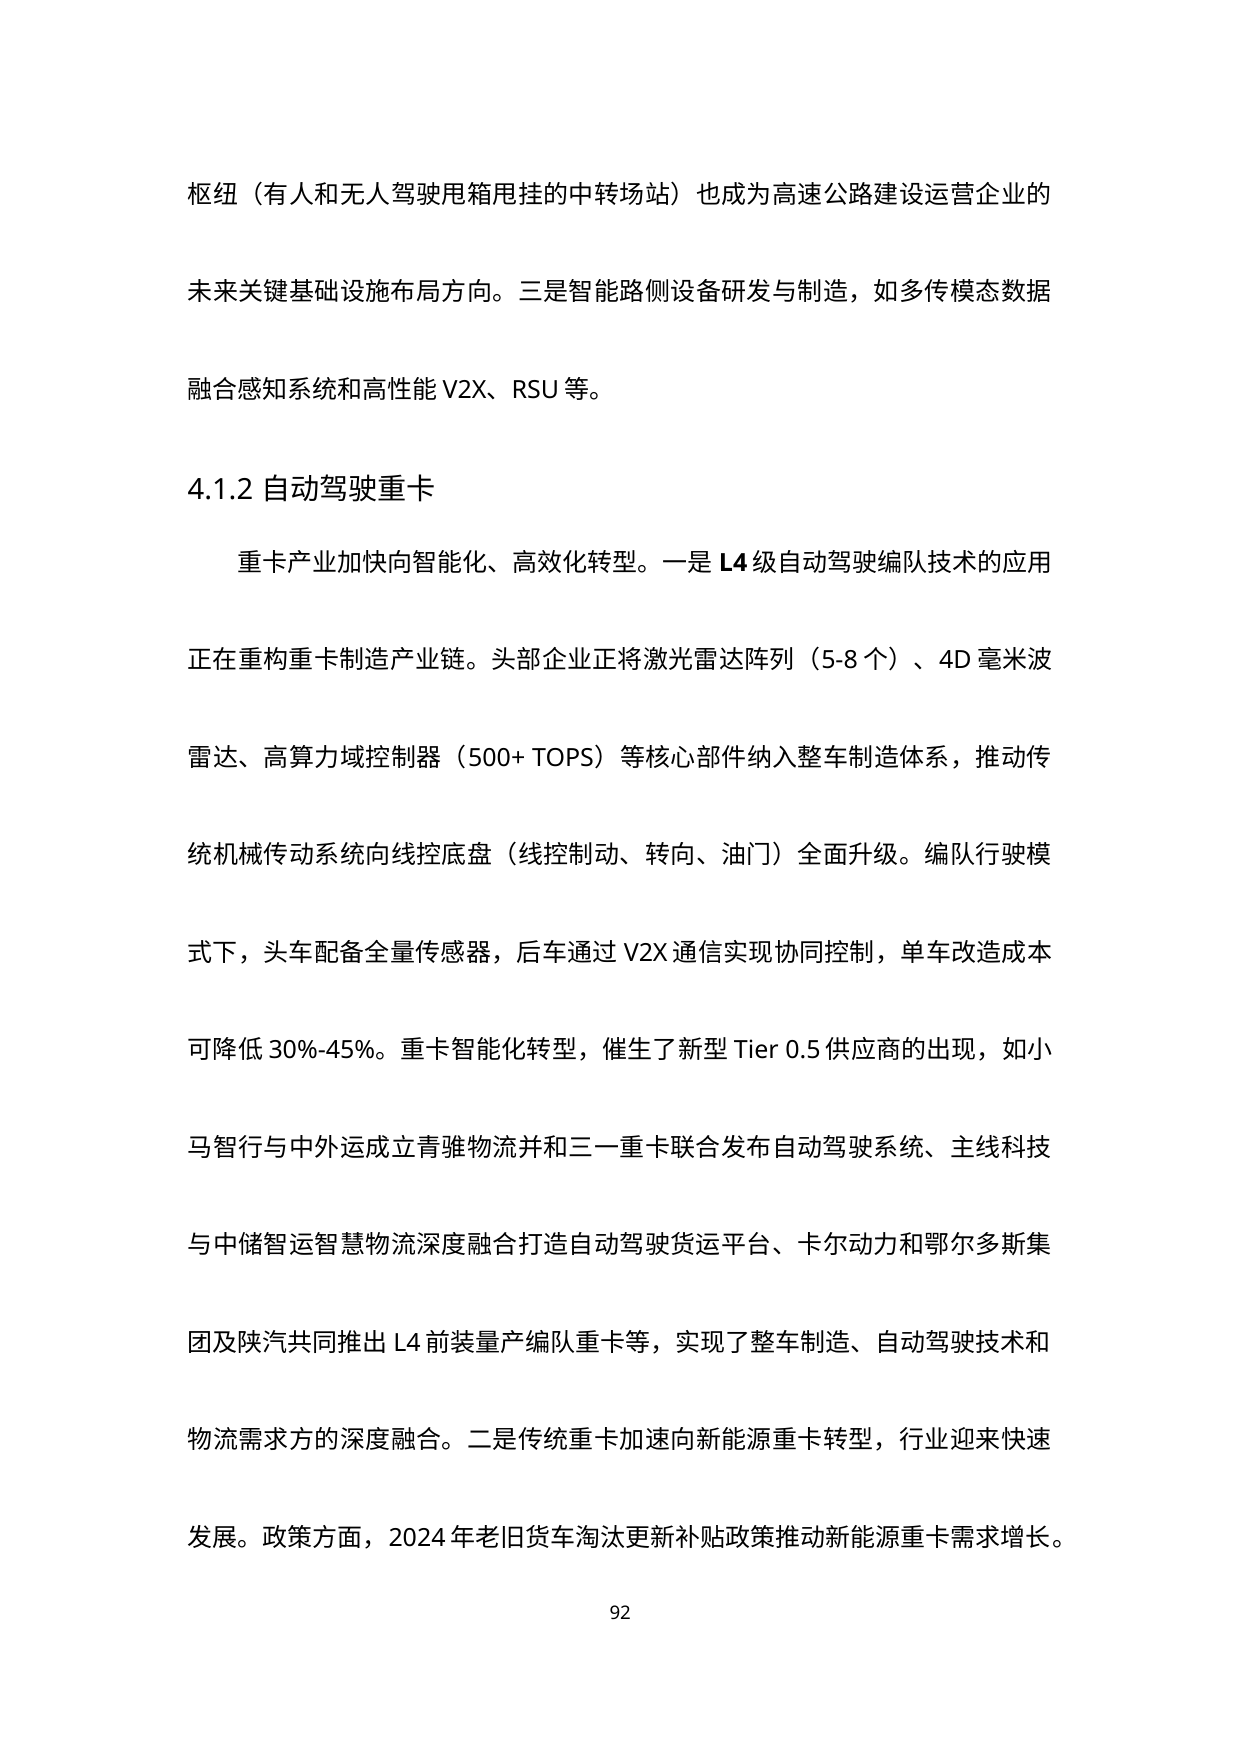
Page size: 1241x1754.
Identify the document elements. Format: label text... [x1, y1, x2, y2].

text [187, 528, 1053, 1568]
subtitle 4.1.2 自动驾驶重卡 [187, 454, 1053, 519]
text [187, 160, 1053, 420]
